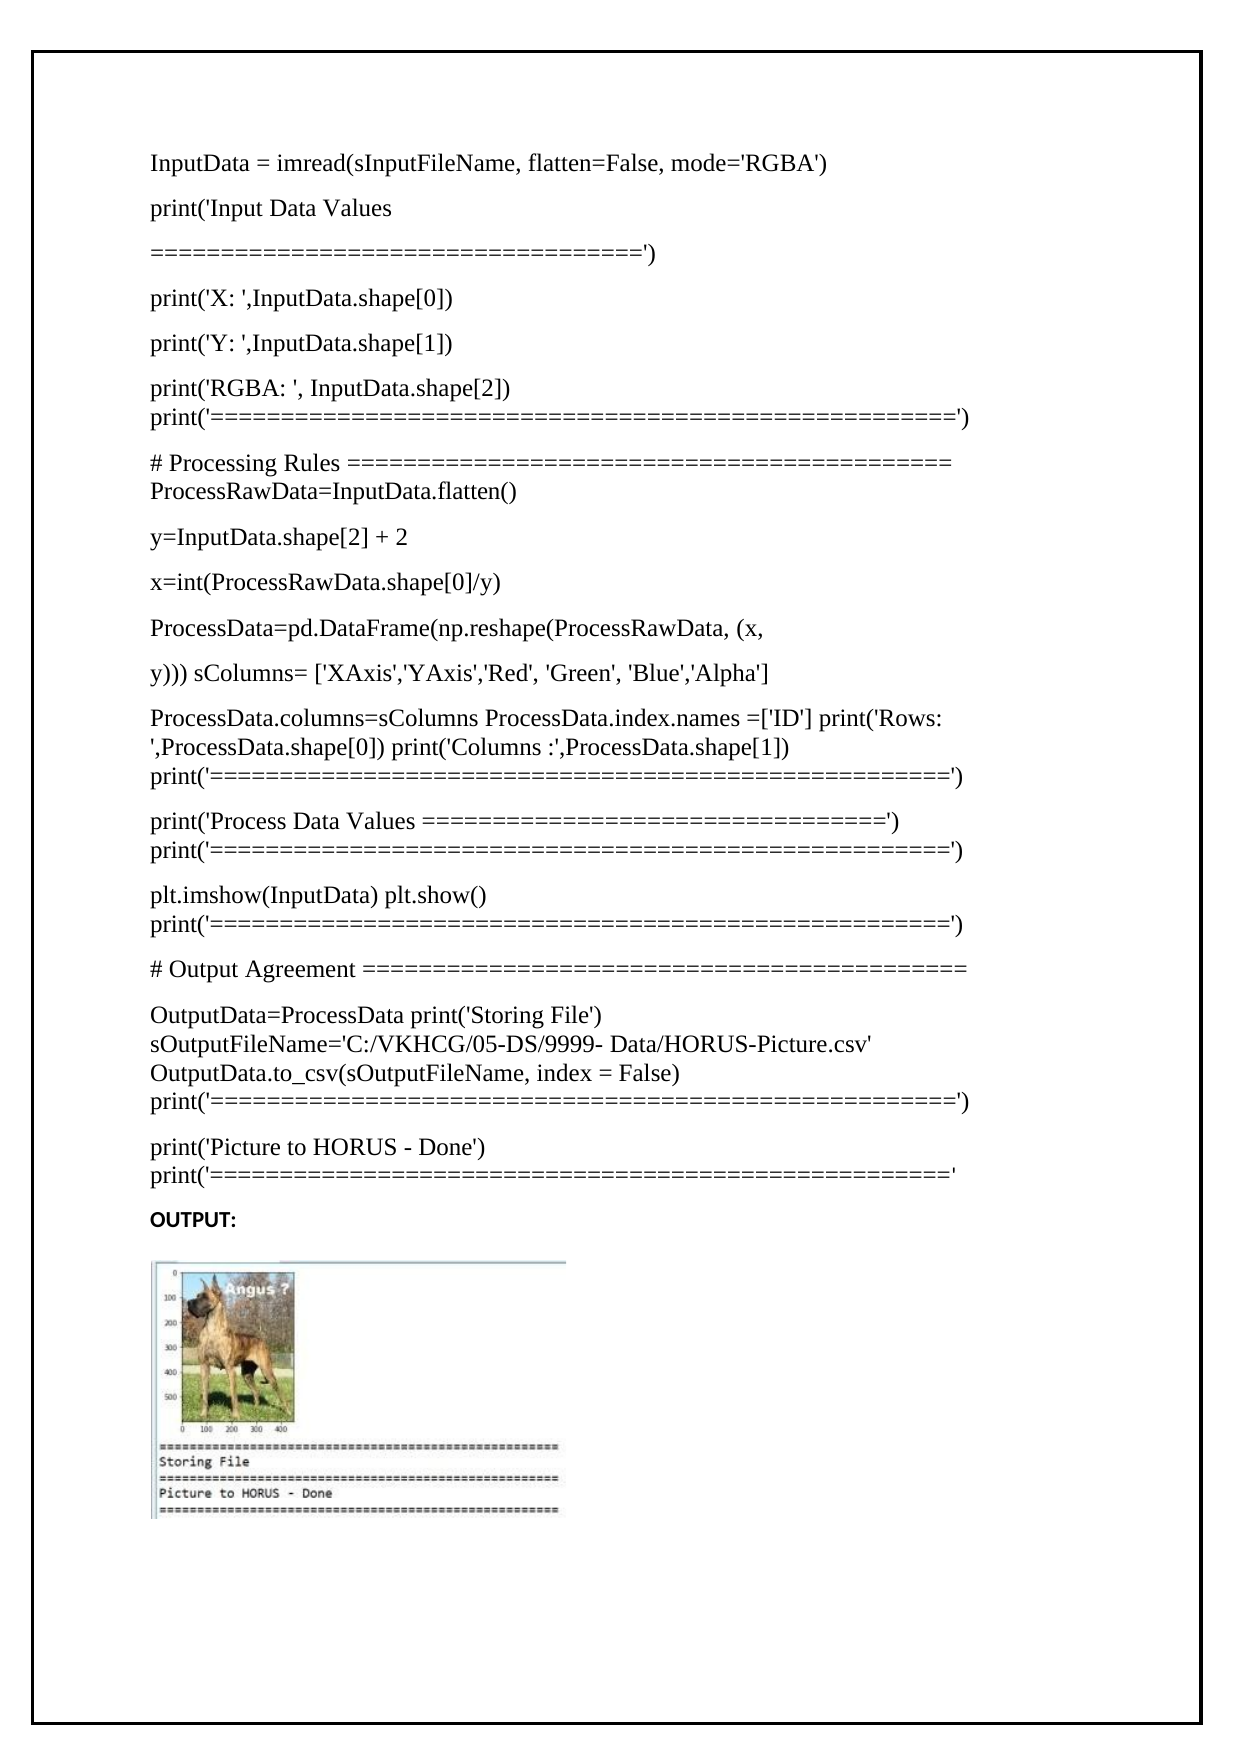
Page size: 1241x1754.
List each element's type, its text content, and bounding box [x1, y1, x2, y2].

text ProcessRawData=InputData.flatten() y=InputData.shape[2] + 2 x=int(ProcessRawData.shape[0]/y) [150, 476, 518, 596]
text OutputData=ProcessData print('Storing File') sOutputFileName='C:/VKHCG/05-DS/9999- Data/HORUS-Picture.csv' OutputData.to_csv(sOutputFileName, index = False) print('=====================================================') [150, 1000, 1062, 1115]
text print('Process Data Values =================================') print('=====================================================') [150, 806, 965, 864]
text plt.imshow(InputData) plt.show() print('=====================================================') [150, 881, 965, 938]
text InputData = imread(sInputFileName, flatten=False, mode='RGBA') print('Input Data Values ===================================') [150, 148, 902, 266]
picture [151, 1260, 567, 1519]
text print('Y: ',InputData.shape[1]) print('RGBA: ', InputData.shape[2]) [150, 312, 511, 402]
text # Output Agreement =========================================== [150, 954, 1199, 983]
text OUTPUT: [150, 1206, 1199, 1234]
text print('=====================================================') [150, 402, 1199, 431]
text print('X: ',InputData.shape[0]) [150, 283, 1199, 311]
text # Processing Rules =========================================== [150, 448, 1199, 476]
text ProcessData.columns=sColumns ProcessData.index.names =['ID'] print('Rows: ',ProcessData.shape[0]) print('Columns :',ProcessData.shape[1]) print('=====================================================') [150, 703, 965, 790]
text ProcessData=pd.DataFrame(np.reshape(ProcessRawData, (x, y))) sColumns= ['XAxis','YAxis','Red', 'Green', 'Blue','Alpha'] [150, 613, 807, 687]
text print('Picture to HORUS - Done') print('=====================================================' [150, 1132, 1199, 1190]
